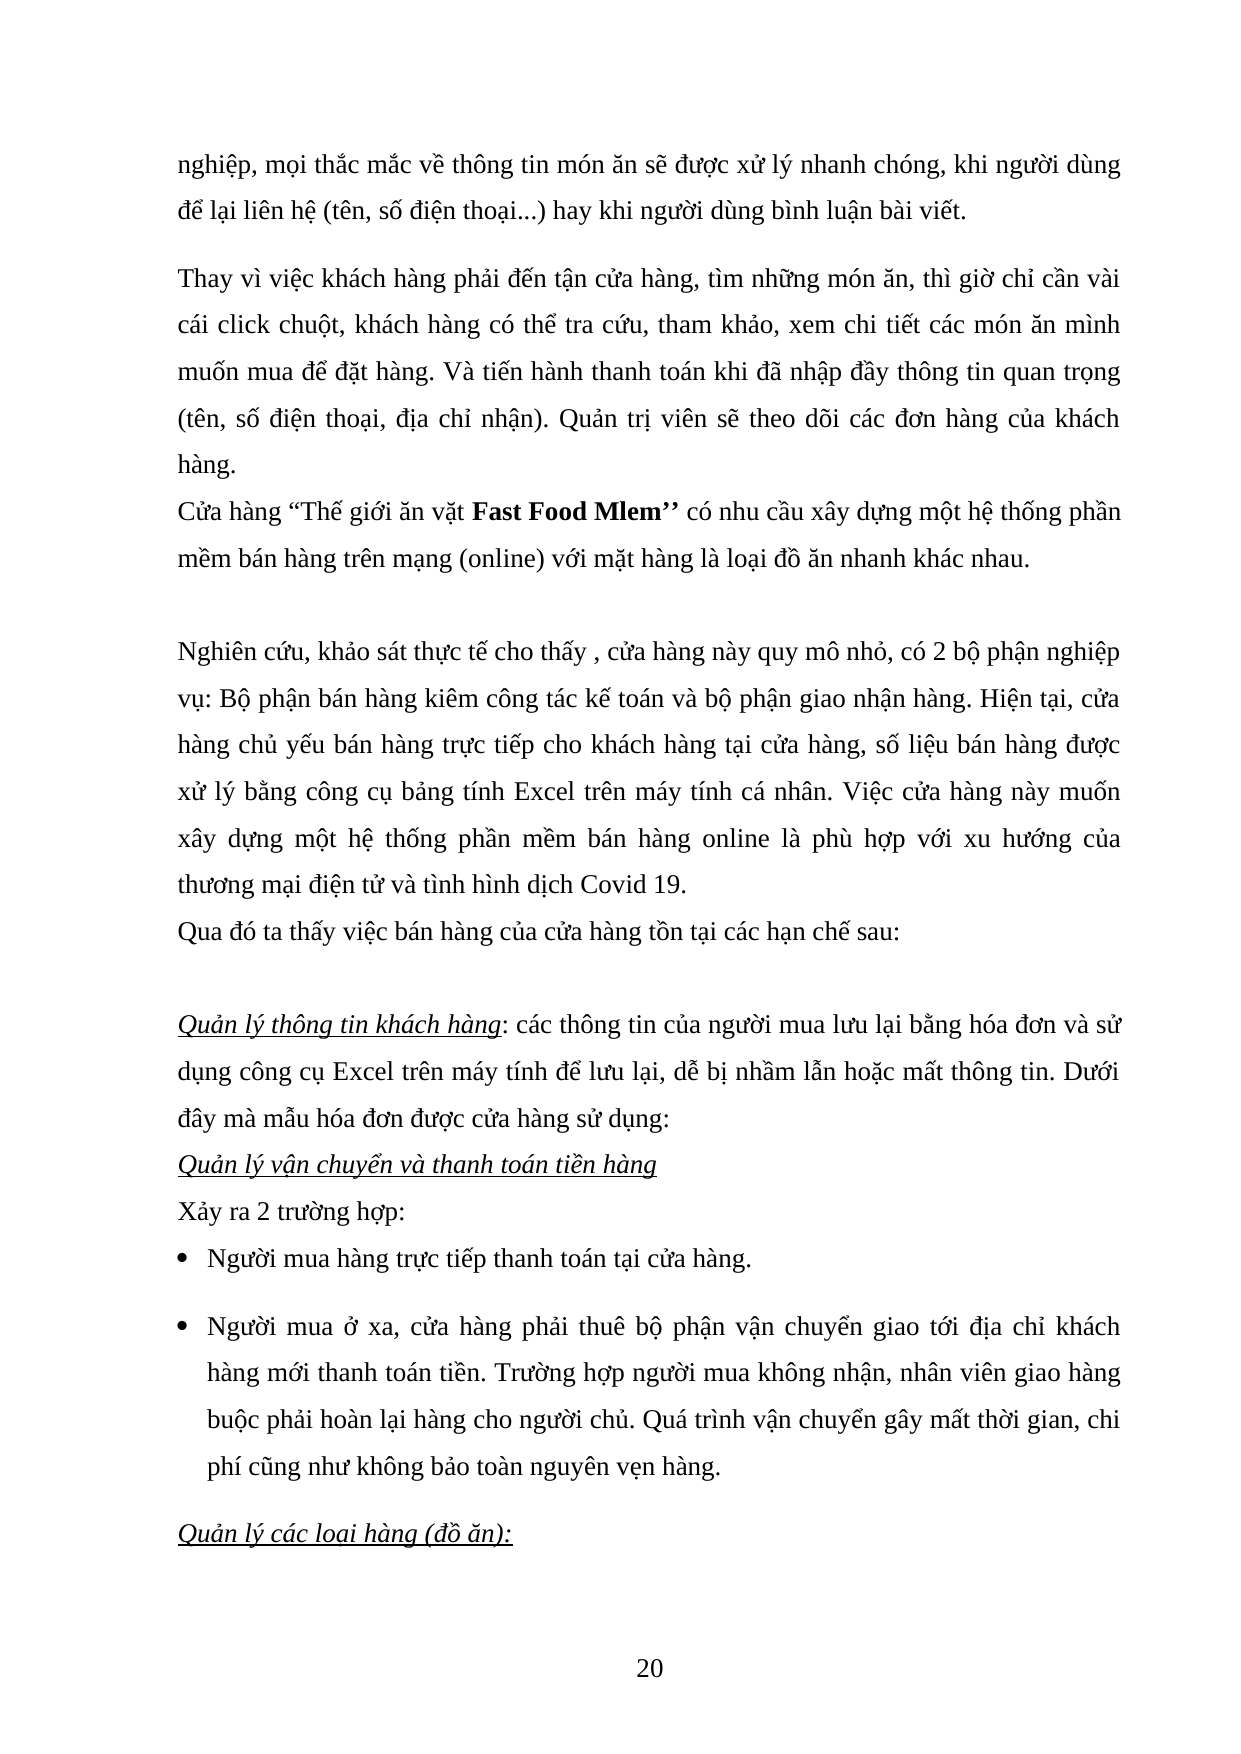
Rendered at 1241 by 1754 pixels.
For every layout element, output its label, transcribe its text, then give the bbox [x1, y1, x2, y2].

text Người mua ở xa, cửa hàng phải thuê bộ phận vận chuyển giao tới địa chỉ khách hàng mới thanh toán tiền. Trường hợp người mua không nhận, nhân viên giao hàng buộc phải hoàn lại hàng cho người chủ. Quá trình vận chuyển gây mất thời gian, chi phí cũng như không bảo toàn nguyên vẹn hàng. [177, 1309, 1122, 1481]
text Nghiên cứu, khảo sát thực tế cho thấy , cửa hàng này quy mô nhỏ, có 2 bộ phận nghiệp vụ: Bộ phận bán hàng kiêm công tác kế toán và bộ phận giao nhận hàng. Hiện tại, cửa hàng chủ yếu bán hàng trực tiếp cho khách hàng tại cửa hàng, số liệu bán hàng được xử lý bằng công cụ bảng tính Excel trên máy tính cá nhân. Việc cửa hàng này muốn xây dựng một hệ thống phần mềm bán hàng online là phù hợp với xu hướng của thương mại điện tử và tình hình dịch Covid 19. [177, 635, 1122, 900]
text Quản lý vận chuyển và thanh toán tiền hàng [177, 1148, 1122, 1180]
text Xảy ra 2 trường hợp: [177, 1195, 1122, 1226]
text Cửa hàng “Thế giới ăn vặt Fast Food Mlem’’ có nhu cầu xây dựng một hệ thống phần mềm bán hàng trên mạng (online) với mặt hàng là loại đồ ăn nhanh khác nhau. [177, 495, 1122, 573]
text Quản lý thông tin khách hàng: các thông tin của người mua lưu lại bằng hóa đơn và sử dụng công cụ Excel trên máy tính để lưu lại, dễ bị nhầm lẫn hoặc mất thông tin. Dưới đây mà mẫu hóa đơn được cửa hàng sử dụng: [177, 1008, 1122, 1133]
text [177, 148, 1122, 226]
text Người mua hàng trực tiếp thanh toán tại cửa hàng. [177, 1242, 1122, 1273]
text Qua đó ta thấy việc bán hàng của cửa hàng tồn tại các hạn chế sau: [177, 915, 1122, 946]
text Thay vì việc khách hàng phải đến tận cửa hàng, tìm những món ăn, thì giờ chỉ cần vài cái click chuột, khách hàng có thể tra cứu, tham khảo, xem chi tiết các món ăn mình muốn mua để đặt hàng. Và tiến hành thanh toán khi đã nhập đầy thông tin quan trọng (tên, số điện thoại, địa chỉ nhận). Quản trị viên sẽ theo dõi các đơn hàng của khách hàng. [177, 262, 1122, 480]
text Quản lý các loại hàng (đồ ăn): [177, 1517, 1122, 1548]
